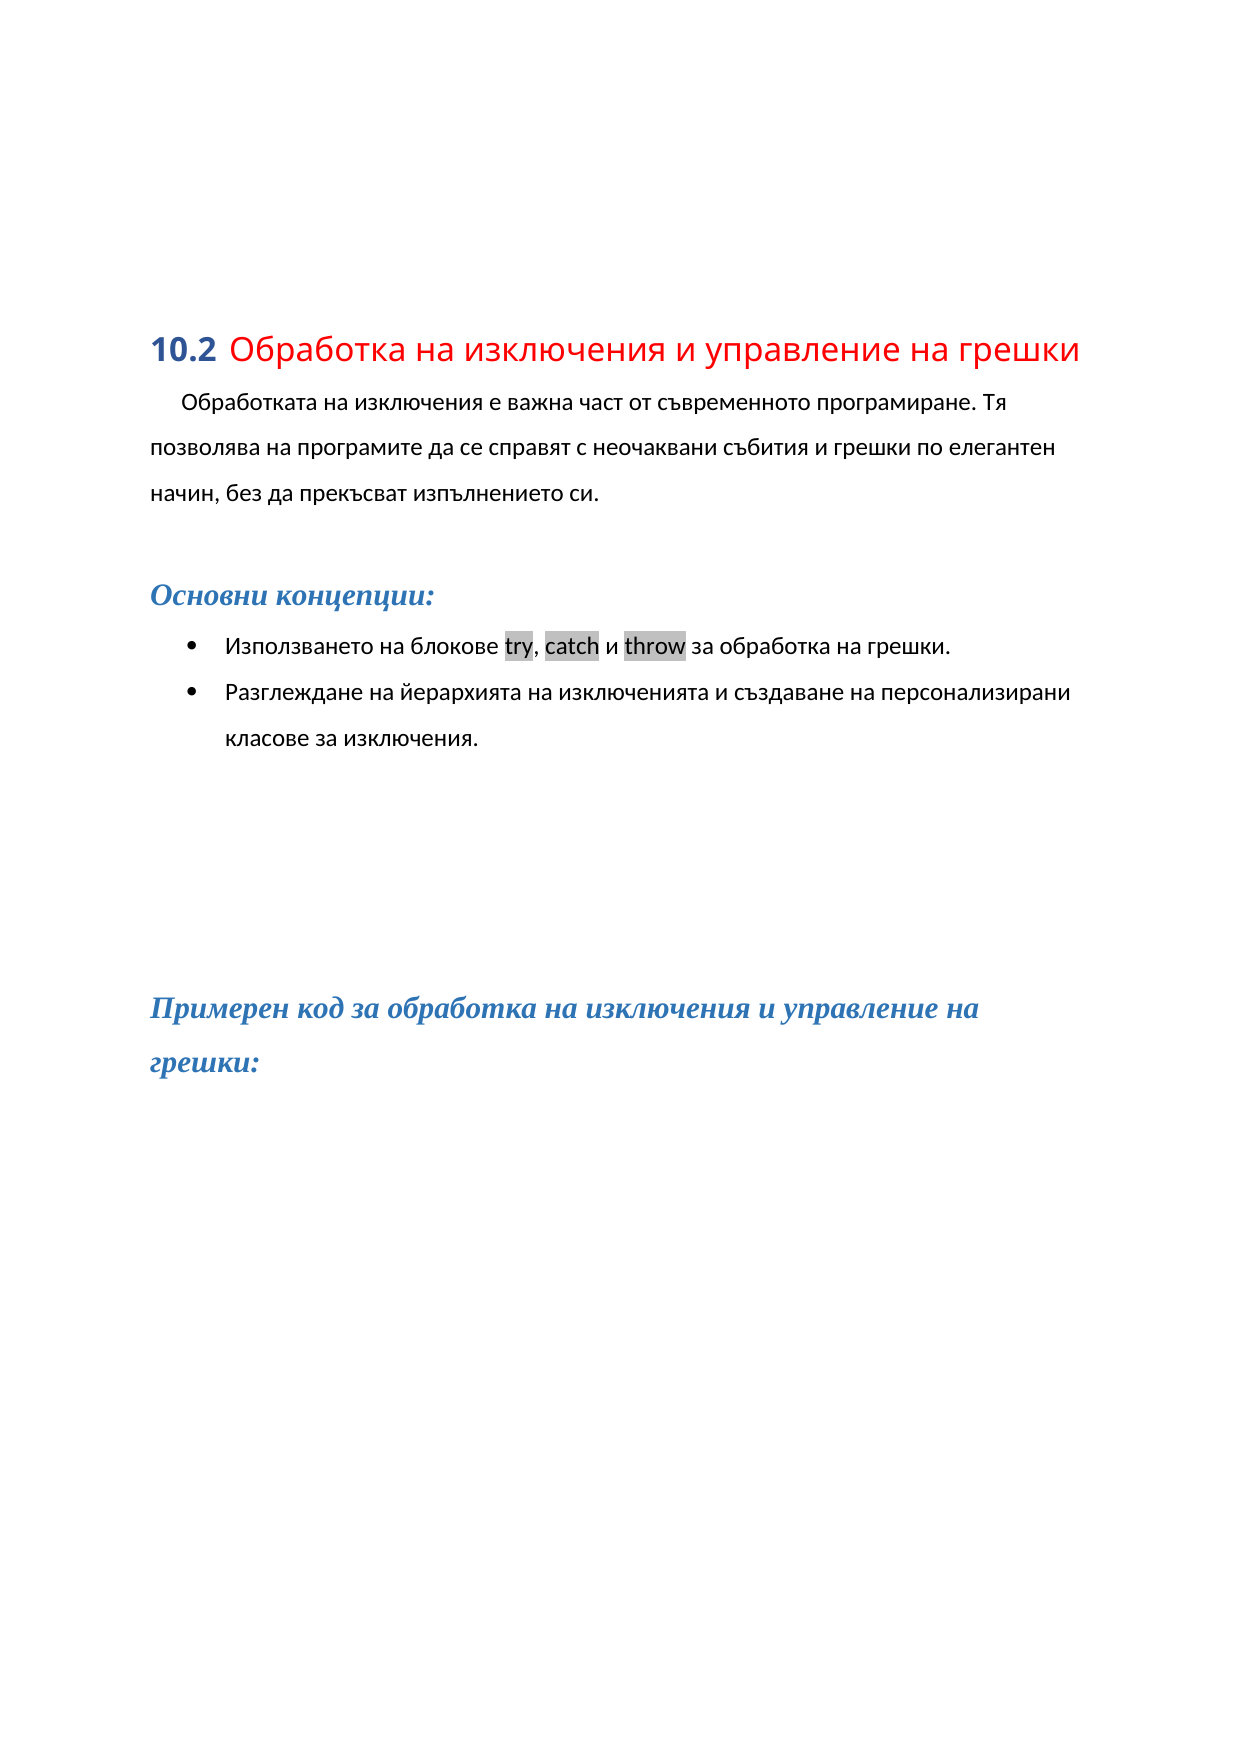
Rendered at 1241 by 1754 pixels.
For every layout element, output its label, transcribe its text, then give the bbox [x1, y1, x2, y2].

list Използването на блокове try, catch и throw за обработка на грешки. [686, 631, 1090, 661]
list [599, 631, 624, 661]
text 10.2 Обработка на изключения и управление на грешки [150, 326, 1090, 372]
text Основни концепции: [150, 577, 1090, 613]
text Обработката на изключения е важна част от съвременното програмиране. Тя позволява на програмите да се справят с неочаквани събития и грешки по елегантен начин, без да прекъсват изпълнението си. [150, 386, 1090, 508]
text Примерен код за обработка на изключения и управление на грешки: [150, 989, 1090, 1079]
list Използването на блокове try, catch и throw за обработка на грешки. [187, 631, 505, 661]
list Разглеждане на йерархията на изключенията и създаване на персонализирани класове за изключения. [187, 676, 1090, 752]
